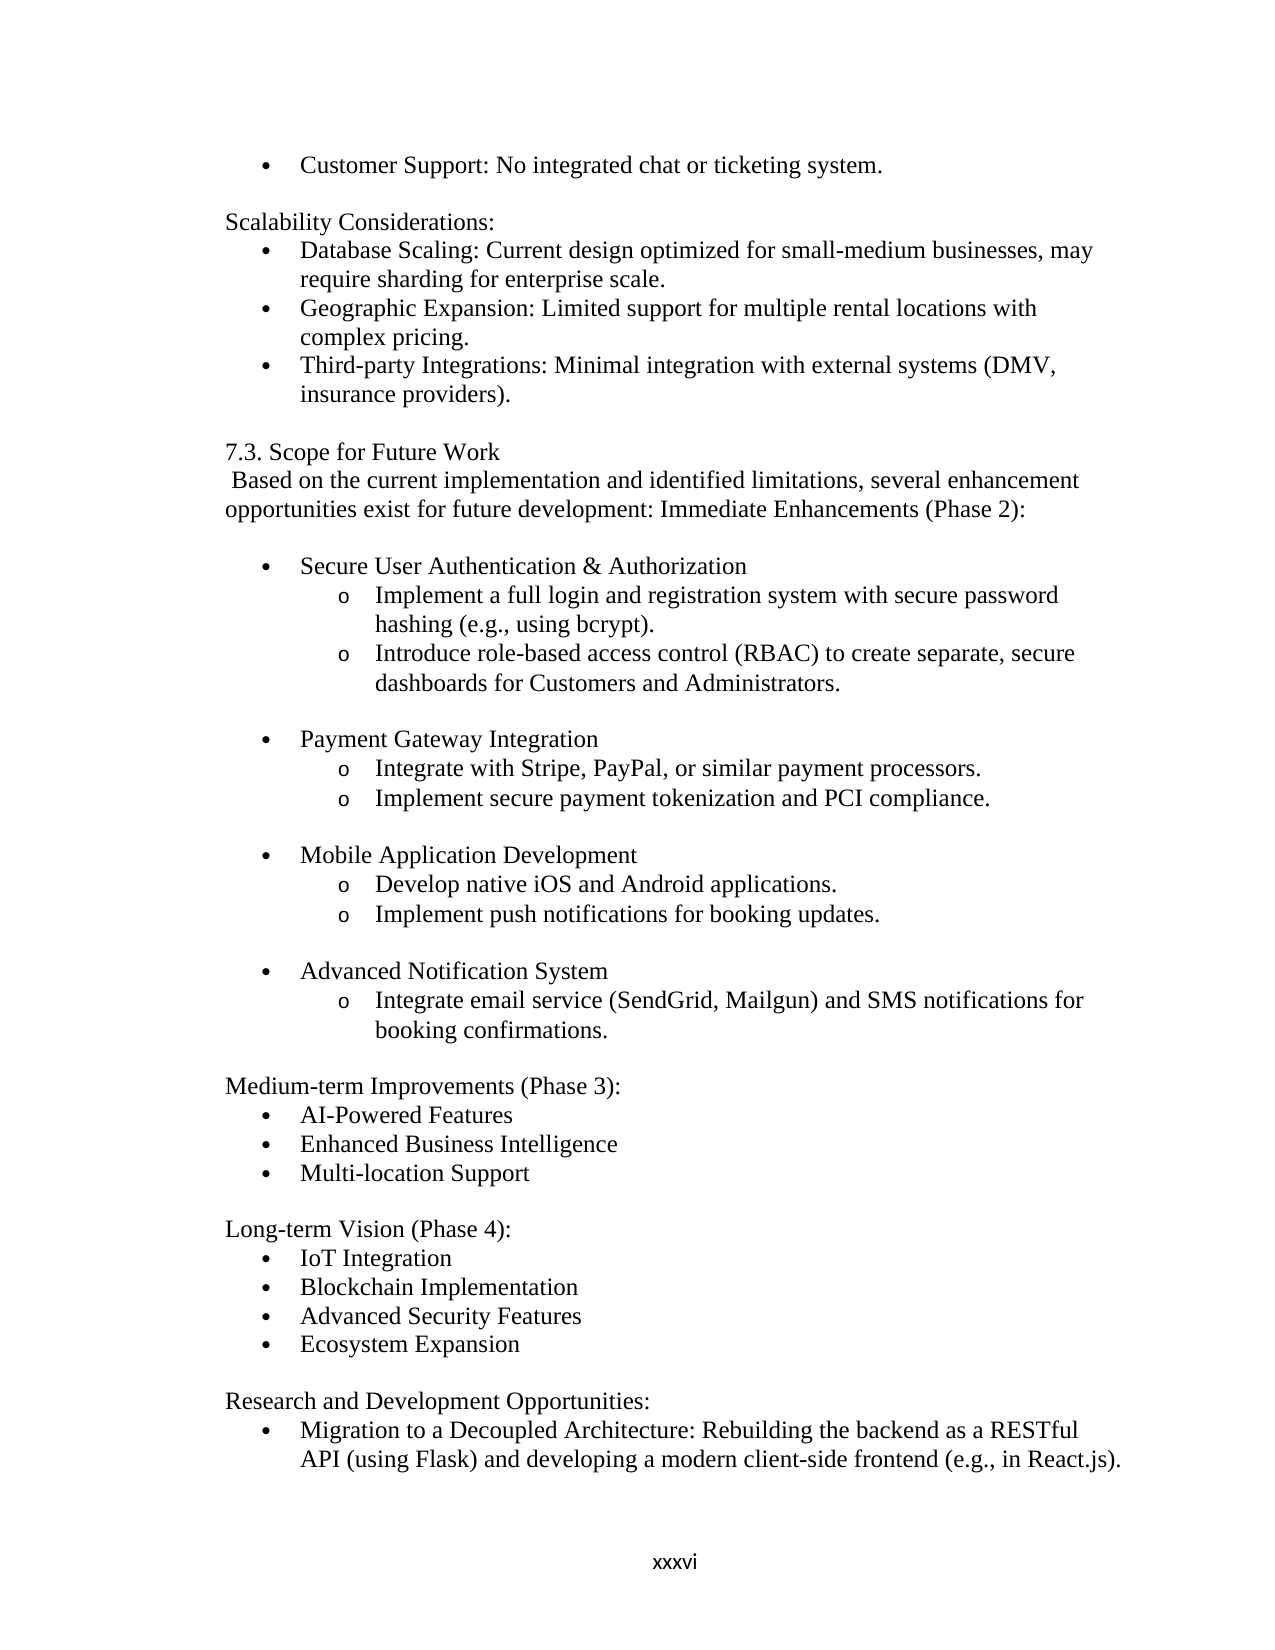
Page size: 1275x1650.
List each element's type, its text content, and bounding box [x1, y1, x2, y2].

list Geographic Expansion: Limited support for multiple rental locations with complex pricing. [262, 293, 1125, 351]
list Secure User Authentication & Authorization [262, 551, 1125, 580]
text Scalability Considerations: [225, 207, 1125, 236]
list Ecosystem Expansion [262, 1329, 1125, 1386]
text Research and Development Opportunities: [225, 1386, 1125, 1415]
list Implement secure payment tokenization and PCI compliance. [337, 783, 1125, 840]
list Customer Support: No integrated chat or ticketing system. [262, 150, 1125, 207]
list Introduce role-based access control (RBAC) to create separate, secure dashboards for Customers and Administrators. [337, 638, 1125, 724]
text Long-term Vision (Phase 4): [225, 1214, 1125, 1243]
text Medium-term Improvements (Phase 3): [225, 1071, 1125, 1100]
list Blockchain Implementation [262, 1272, 1125, 1301]
text Based on the current implementation and identified limitations, several enhancement opportunities exist for future development: Immediate Enhancements (Phase 2): [225, 466, 1125, 551]
list Develop native iOS and Android applications. [337, 869, 1125, 899]
list Implement a full login and registration system with secure password hashing (e.g., using bcrypt). [337, 580, 1125, 638]
list Enhanced Business Intelligence [262, 1129, 1125, 1158]
list Integrate email service (SendGrid, Mailgun) and SMS notifications for booking confirmations. [337, 985, 1125, 1071]
list Advanced Security Features [262, 1301, 1125, 1329]
list AI-Powered Features [262, 1100, 1125, 1129]
list Multi-location Support [262, 1158, 1125, 1214]
list Mobile Application Development [262, 840, 1125, 869]
text 7.3. Scope for Future Work [225, 408, 1125, 466]
list Third-party Integrations: Minimal integration with external systems (DMV, insurance providers). [262, 351, 1125, 408]
list Advanced Notification System [262, 956, 1125, 985]
list Migration to a Decoupled Architecture: Rebuilding the backend as a RESTful API (using Flask) and developing a modern client-side frontend (e.g., in React.js). [262, 1415, 1125, 1472]
list IoT Integration [262, 1243, 1125, 1272]
list Integrate with Stripe, PayPal, or similar payment processors. [337, 753, 1125, 783]
list Database Scaling: Current design optimized for small-medium businesses, may require sharding for enterprise scale. [262, 236, 1125, 293]
list Payment Gateway Integration [262, 724, 1125, 753]
list Implement push notifications for booking updates. [337, 899, 1125, 956]
